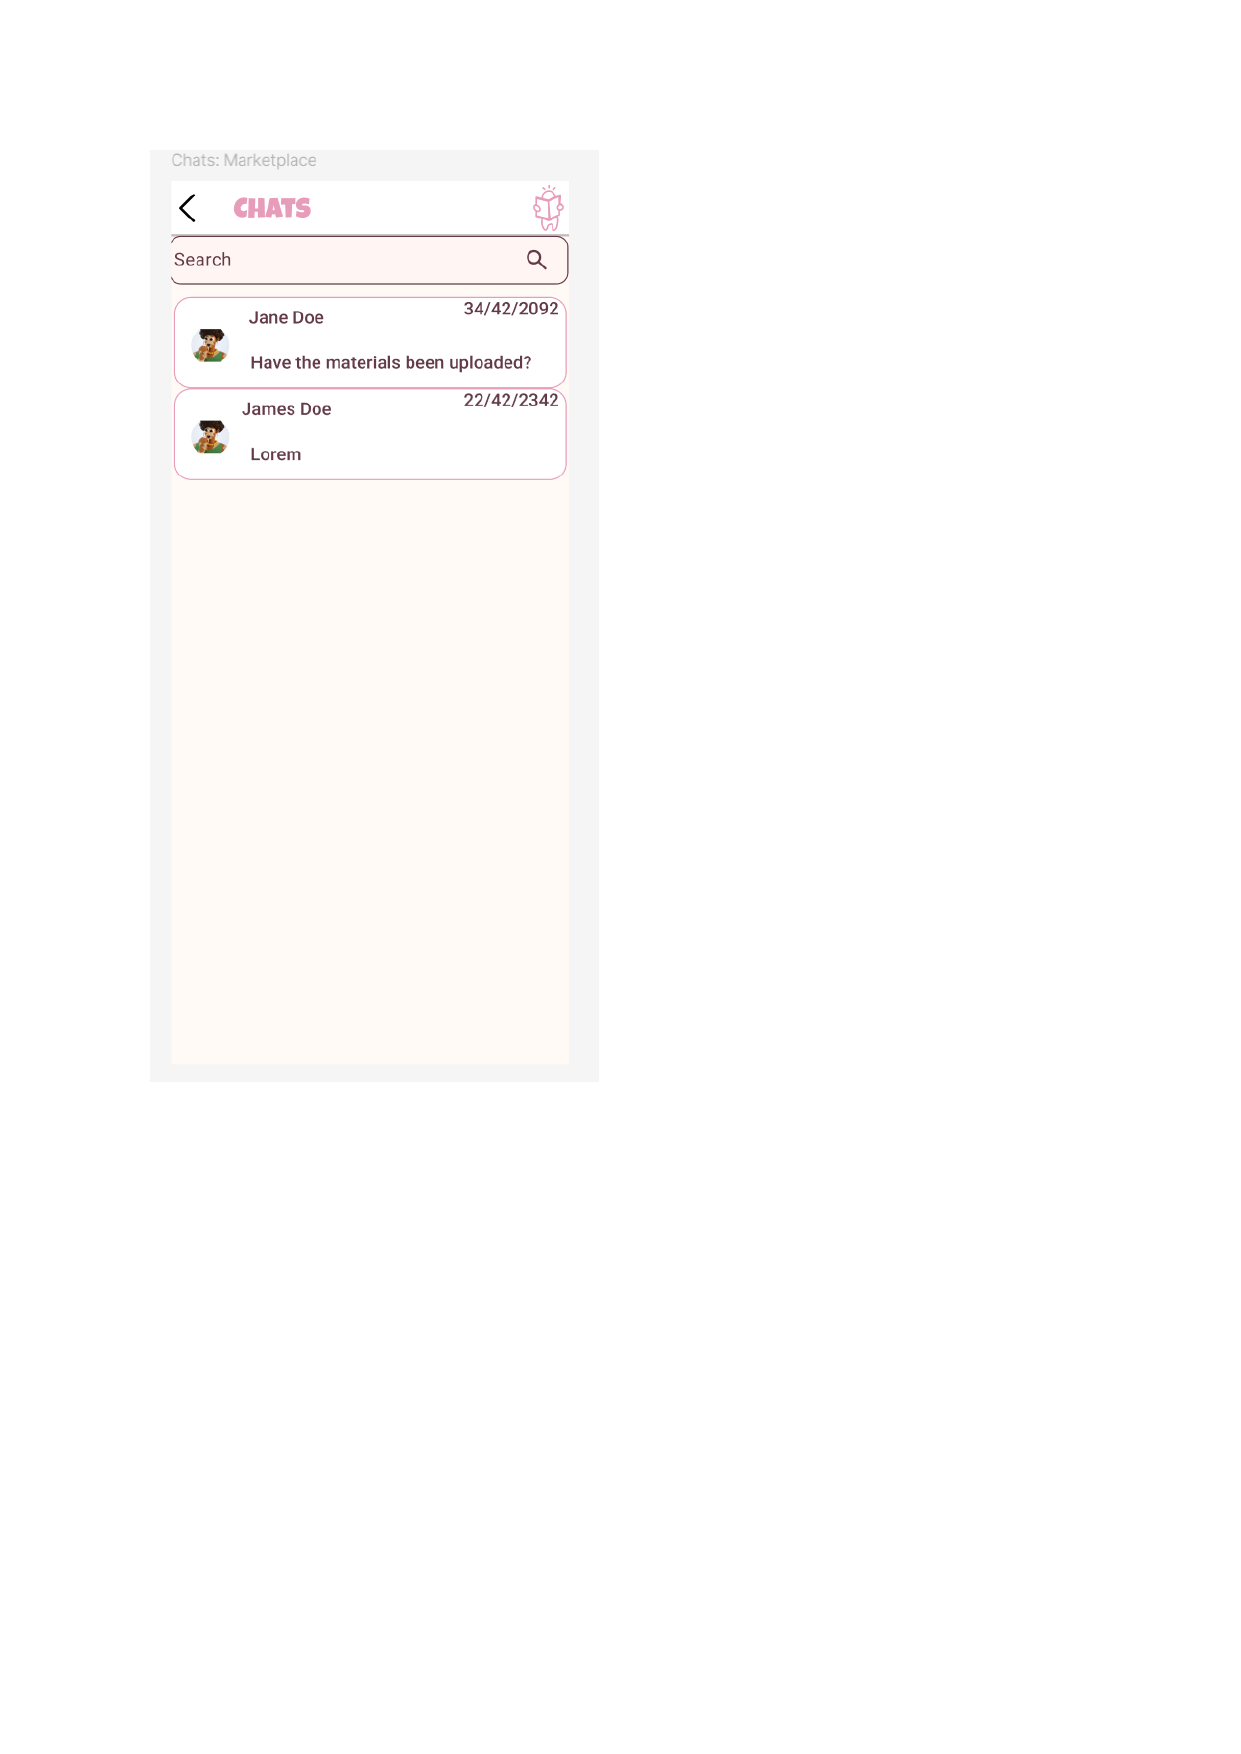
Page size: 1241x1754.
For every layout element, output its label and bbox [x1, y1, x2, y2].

picture [150, 150, 600, 1082]
